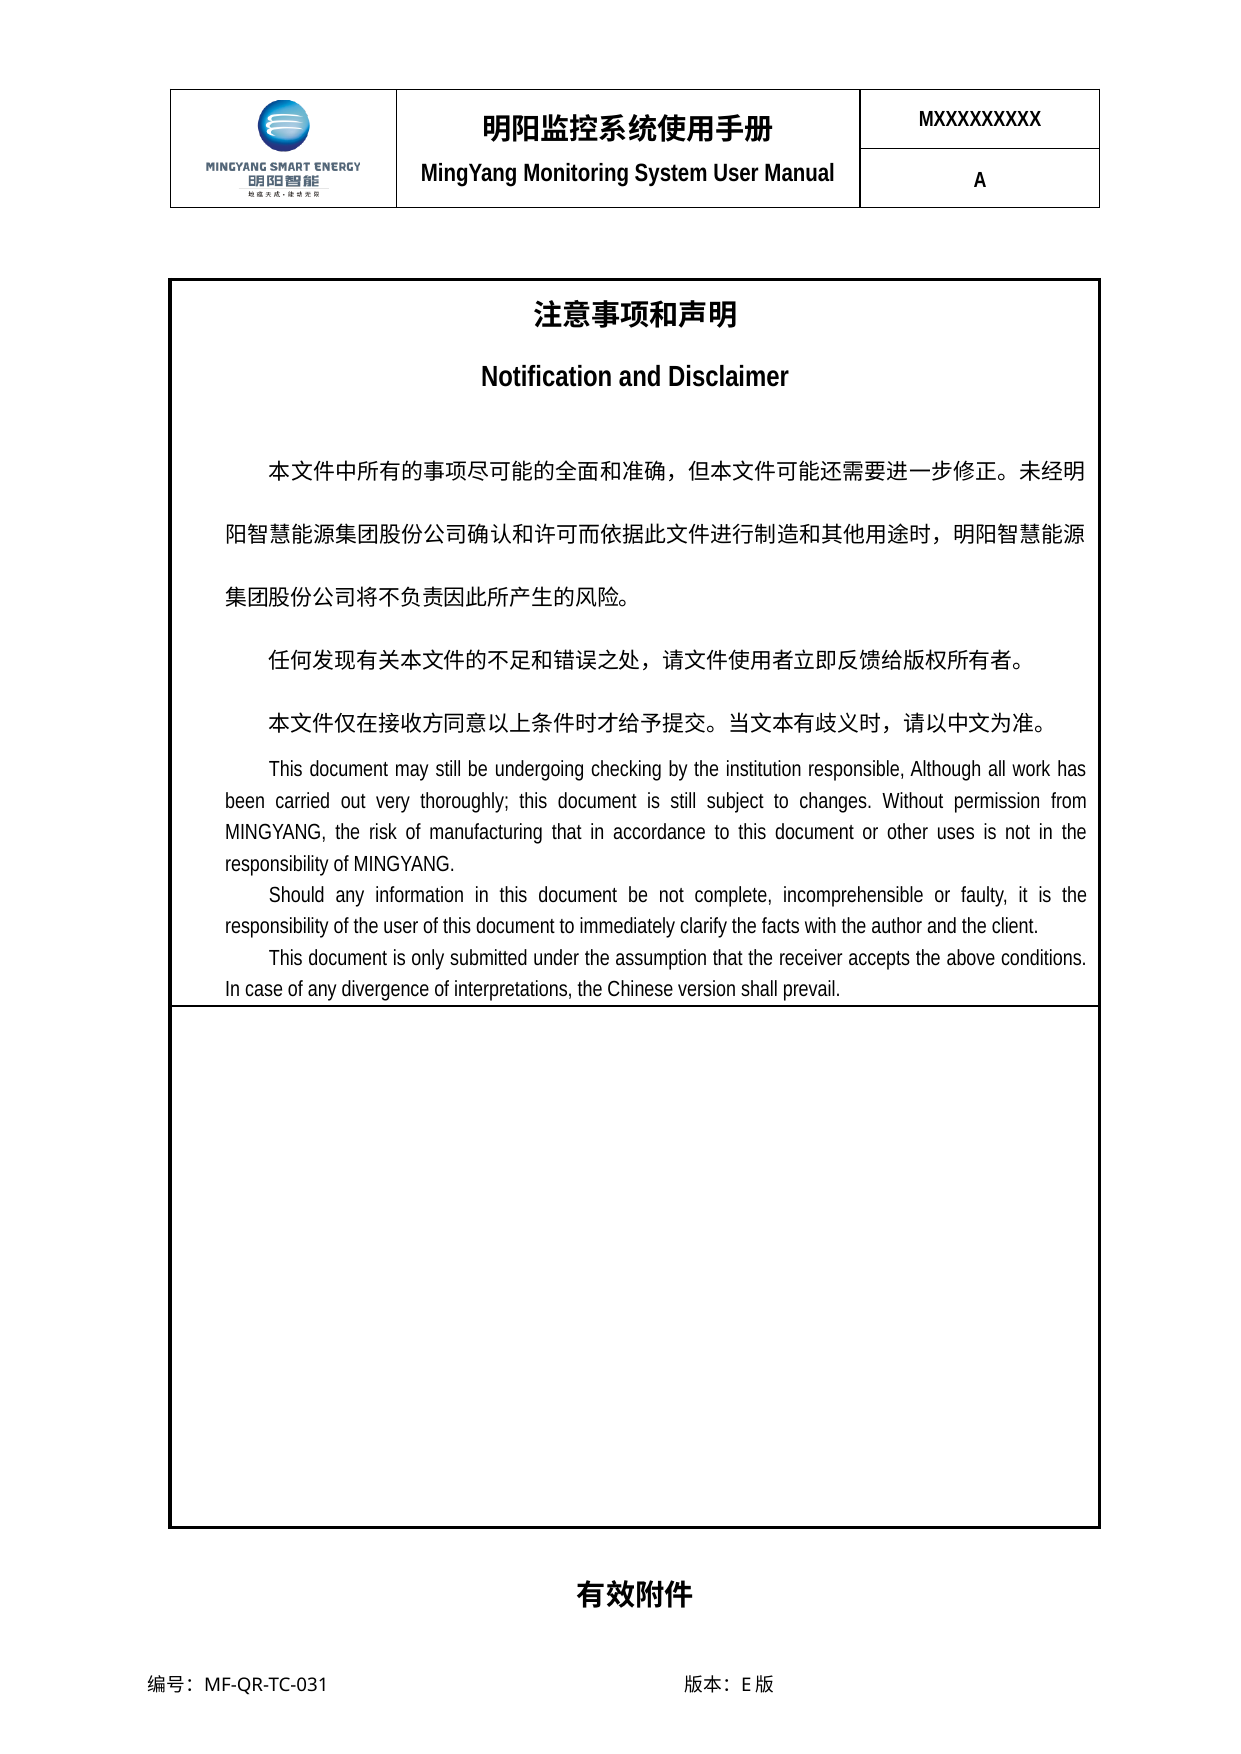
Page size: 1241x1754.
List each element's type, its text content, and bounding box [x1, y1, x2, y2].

picture [206, 100, 360, 197]
table_header 注意事项和声明 Notification and Disclaimer 本文件中所有的事项尽可能的全面和准确，但本文件可能还需要进一步修正。未经明阳智慧能源集团股份公司确认和许可而依据此文件进行制造和其他用途时，明阳智慧能源集团股份公司将不负责因此所产生的风险。 任何发现有关本文件的不足和错误之处，请文件使用者立即反馈给版权所有者。 本文件仅在接收方同意以上条件时才给予提交。当文本有歧义时，请以中文为准。 This document may still be undergoing checking by the institution responsible, Although all work has been carried out very thoroughly; this document is still subject to changes. Without permission from MINGYANG, the risk of manufacturing that in accordance to this document or other uses is not in the responsibility of MINGYANG. Should any information in this document be not complete, incomprehensible or faulty, it is the responsibility of the user of this document to immediately clarify the facts with the author and the client. This document is only submitted under the assumption that the receiver accepts the above conditions. In case of any divergence of interpretations, the Chinese version shall prevail. [172, 281, 1098, 1004]
text 有效附件 [148, 1561, 1122, 1624]
table_cell [172, 1007, 1098, 1526]
